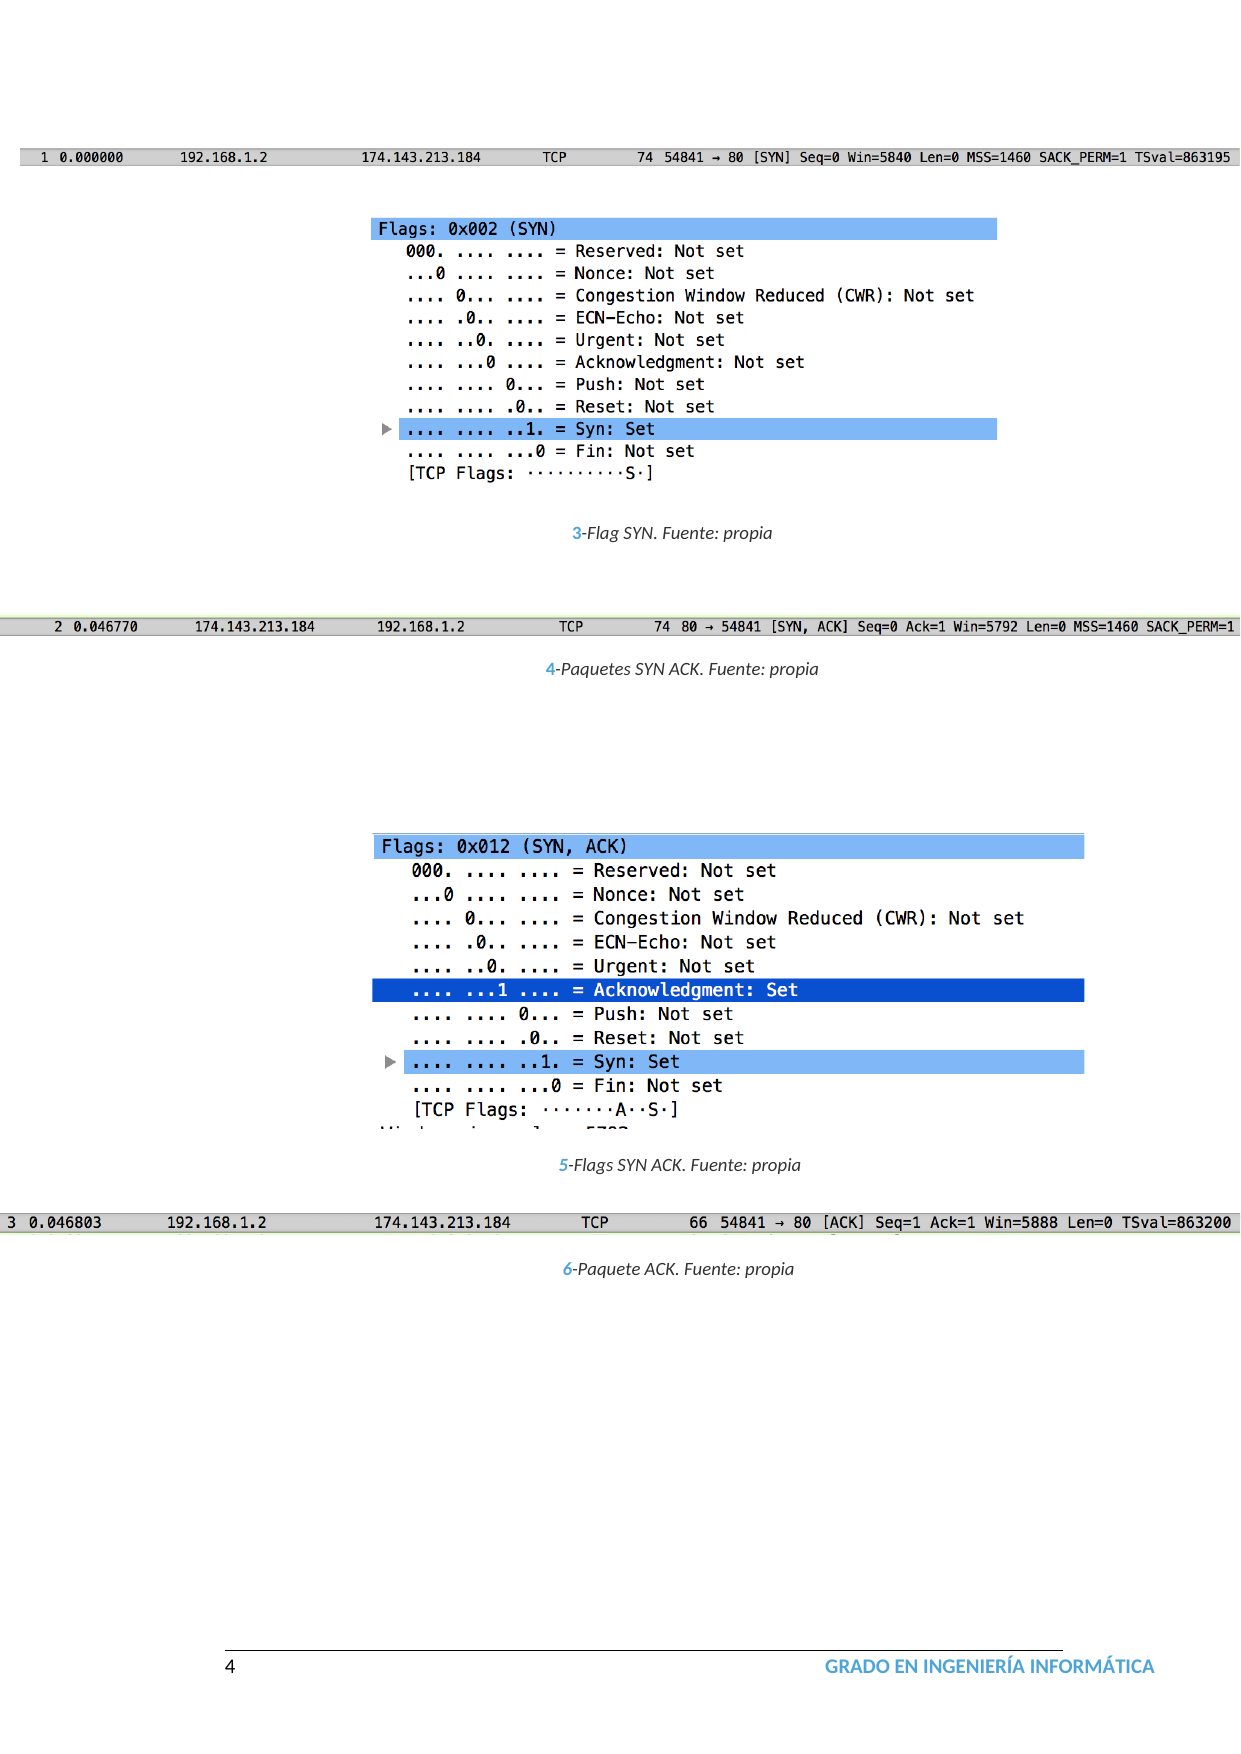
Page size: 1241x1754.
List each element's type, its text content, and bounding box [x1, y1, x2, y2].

picture [372, 833, 1085, 1129]
picture [0, 615, 1241, 636]
text 6-Flags SYN ACK. Fuente: propia [298, 1154, 1063, 1177]
picture [0, 1213, 1241, 1235]
picture [20, 148, 1240, 166]
picture [371, 217, 998, 485]
